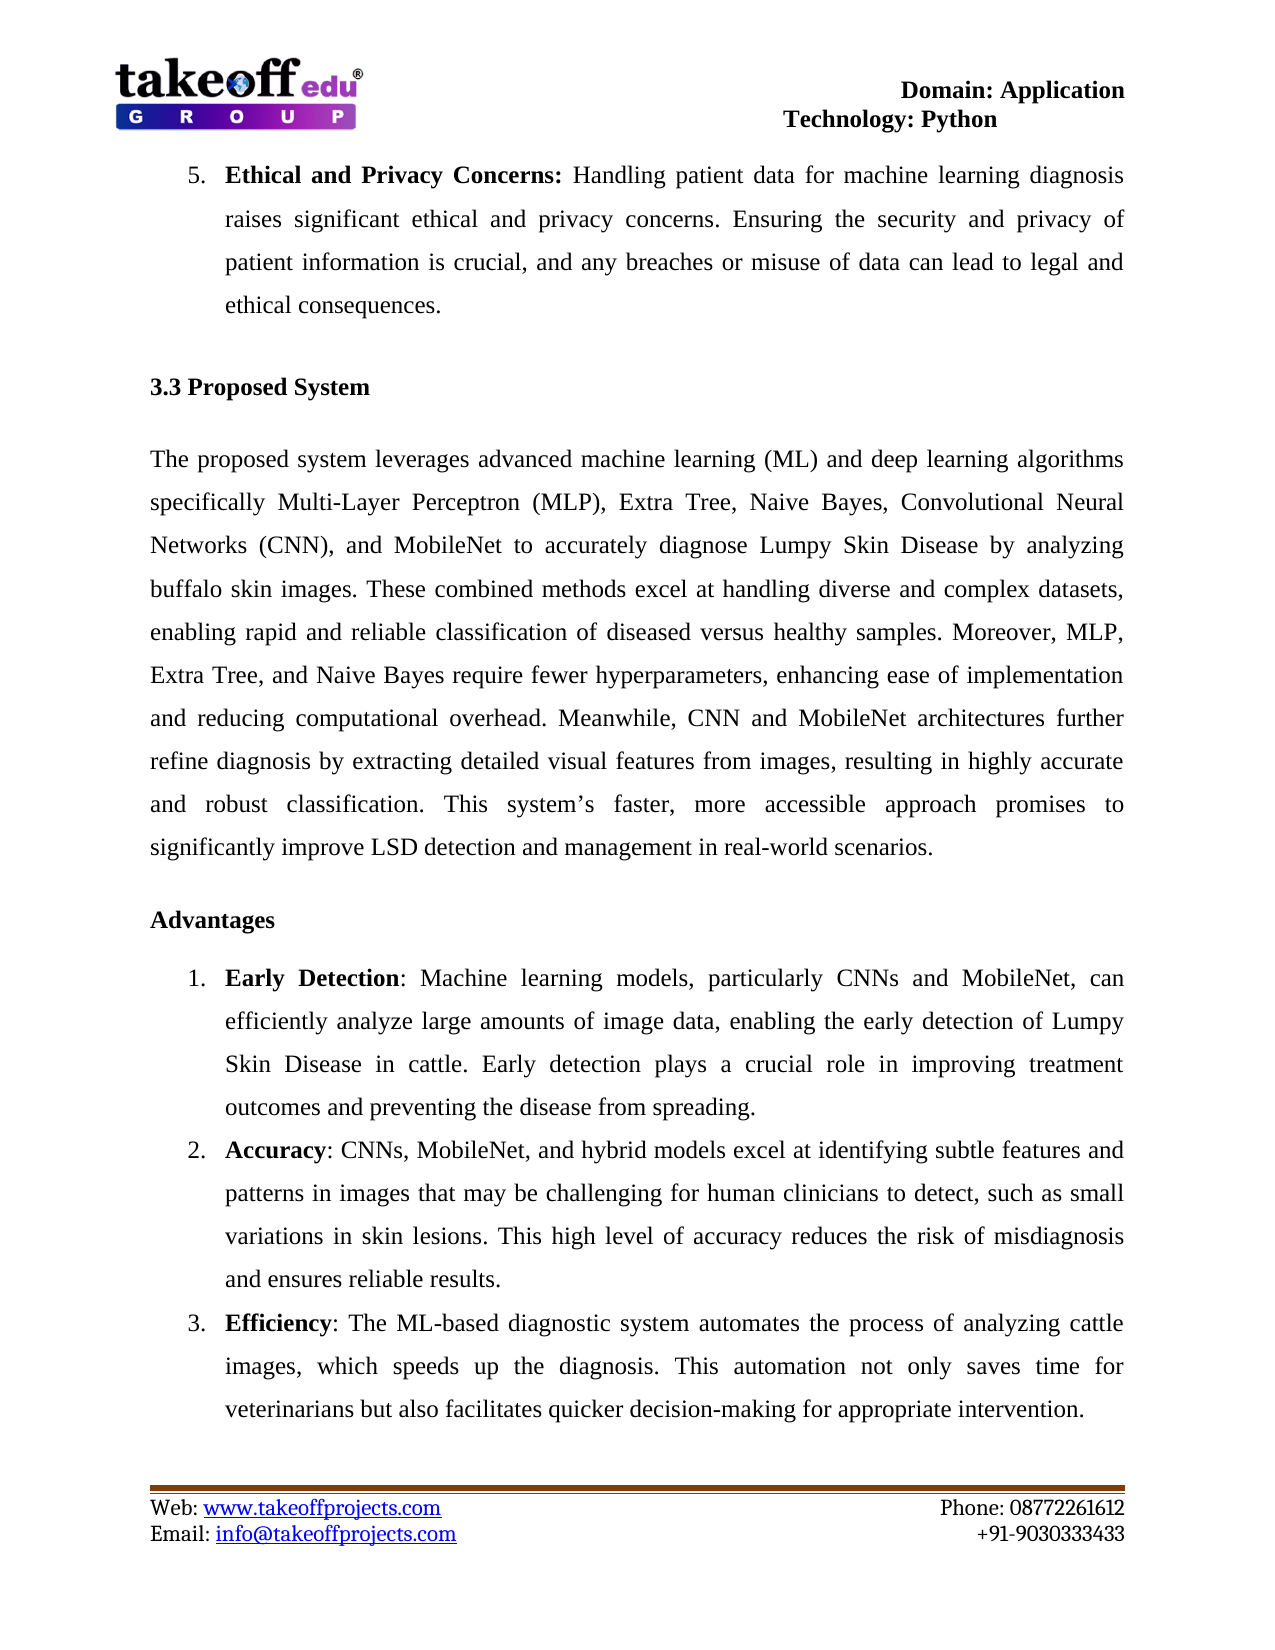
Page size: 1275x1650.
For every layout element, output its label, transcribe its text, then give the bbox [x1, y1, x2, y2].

text 3.3 Proposed System [150, 372, 1125, 401]
text Advantages [150, 905, 1125, 933]
list Ethical and Privacy Concerns: Handling patient data for machine learning diagnosis raises significant ethical and privacy concerns. Ensuring the security and privacy of patient information is crucial, and any breaches or misuse of data can lead to legal and ethical consequences. [187, 161, 1125, 319]
list Early Detection: Machine learning models, particularly CNNs and MobileNet, can efficiently analyze large amounts of image data, enabling the early detection of Lumpy Skin Disease in cattle. Early detection plays a crucial role in improving treatment outcomes and preventing the disease from spreading. [187, 963, 1125, 1121]
text The proposed system leverages advanced machine learning (ML) and deep learning algorithms specifically Multi-Layer Perceptron (MLP), Extra Tree, Naive Bayes, Convolutional Neural Networks (CNN), and MobileNet to accurately diagnose Lumpy Skin Disease by analyzing buffalo skin images. These combined methods excel at handling diverse and complex datasets, enabling rapid and reliable classification of diseased versus healthy samples. Moreover, MLP, Extra Tree, and Naive Bayes require fewer hyperparameters, enhancing ease of implementation and reducing computational overhead. Meanwhile, CNN and MobileNet architectures further refine diagnosis by extracting detailed visual features from images, resulting in highly accurate and robust classification. This system’s faster, more accessible approach promises to significantly improve LSD detection and management in real-world scenarios. [150, 444, 1125, 861]
list Efficiency: The ML-based diagnostic system automates the process of analyzing cattle images, which speeds up the diagnosis. This automation not only saves time for veterinarians but also facilitates quicker decision-making for appropriate intervention. [187, 1308, 1125, 1423]
picture [112, 53, 366, 140]
list Accuracy: CNNs, MobileNet, and hybrid models excel at identifying subtle features and patterns in images that may be challenging for human clinicians to detect, such as small variations in skin lesions. This high level of accuracy reduces the risk of misdiagnosis and ensures reliable results. [187, 1135, 1125, 1293]
